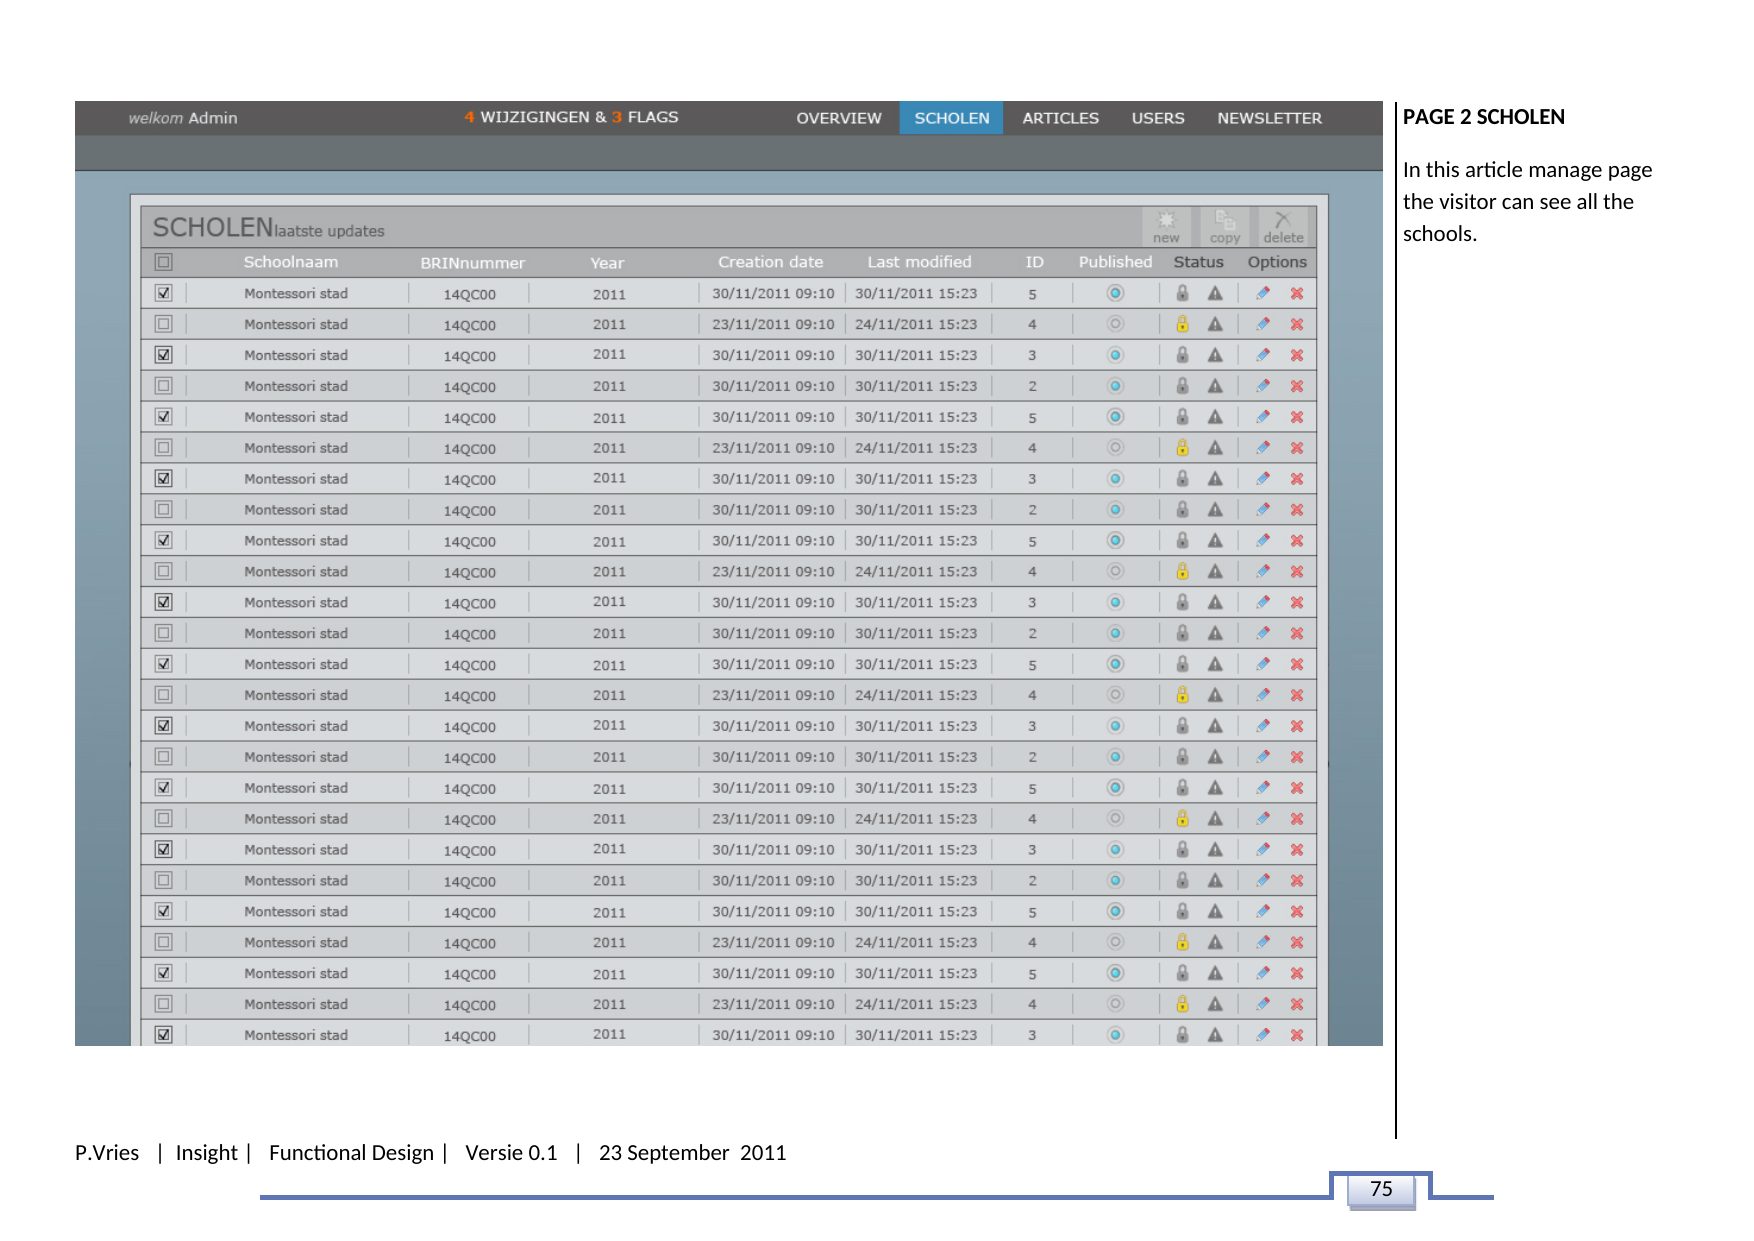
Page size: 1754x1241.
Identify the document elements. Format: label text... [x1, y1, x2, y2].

text PAGE 2 SCHOLEN [1403, 102, 1679, 130]
text In this article manage page the visitor can see all the schools. [1403, 155, 1679, 247]
picture [75, 101, 1383, 1046]
